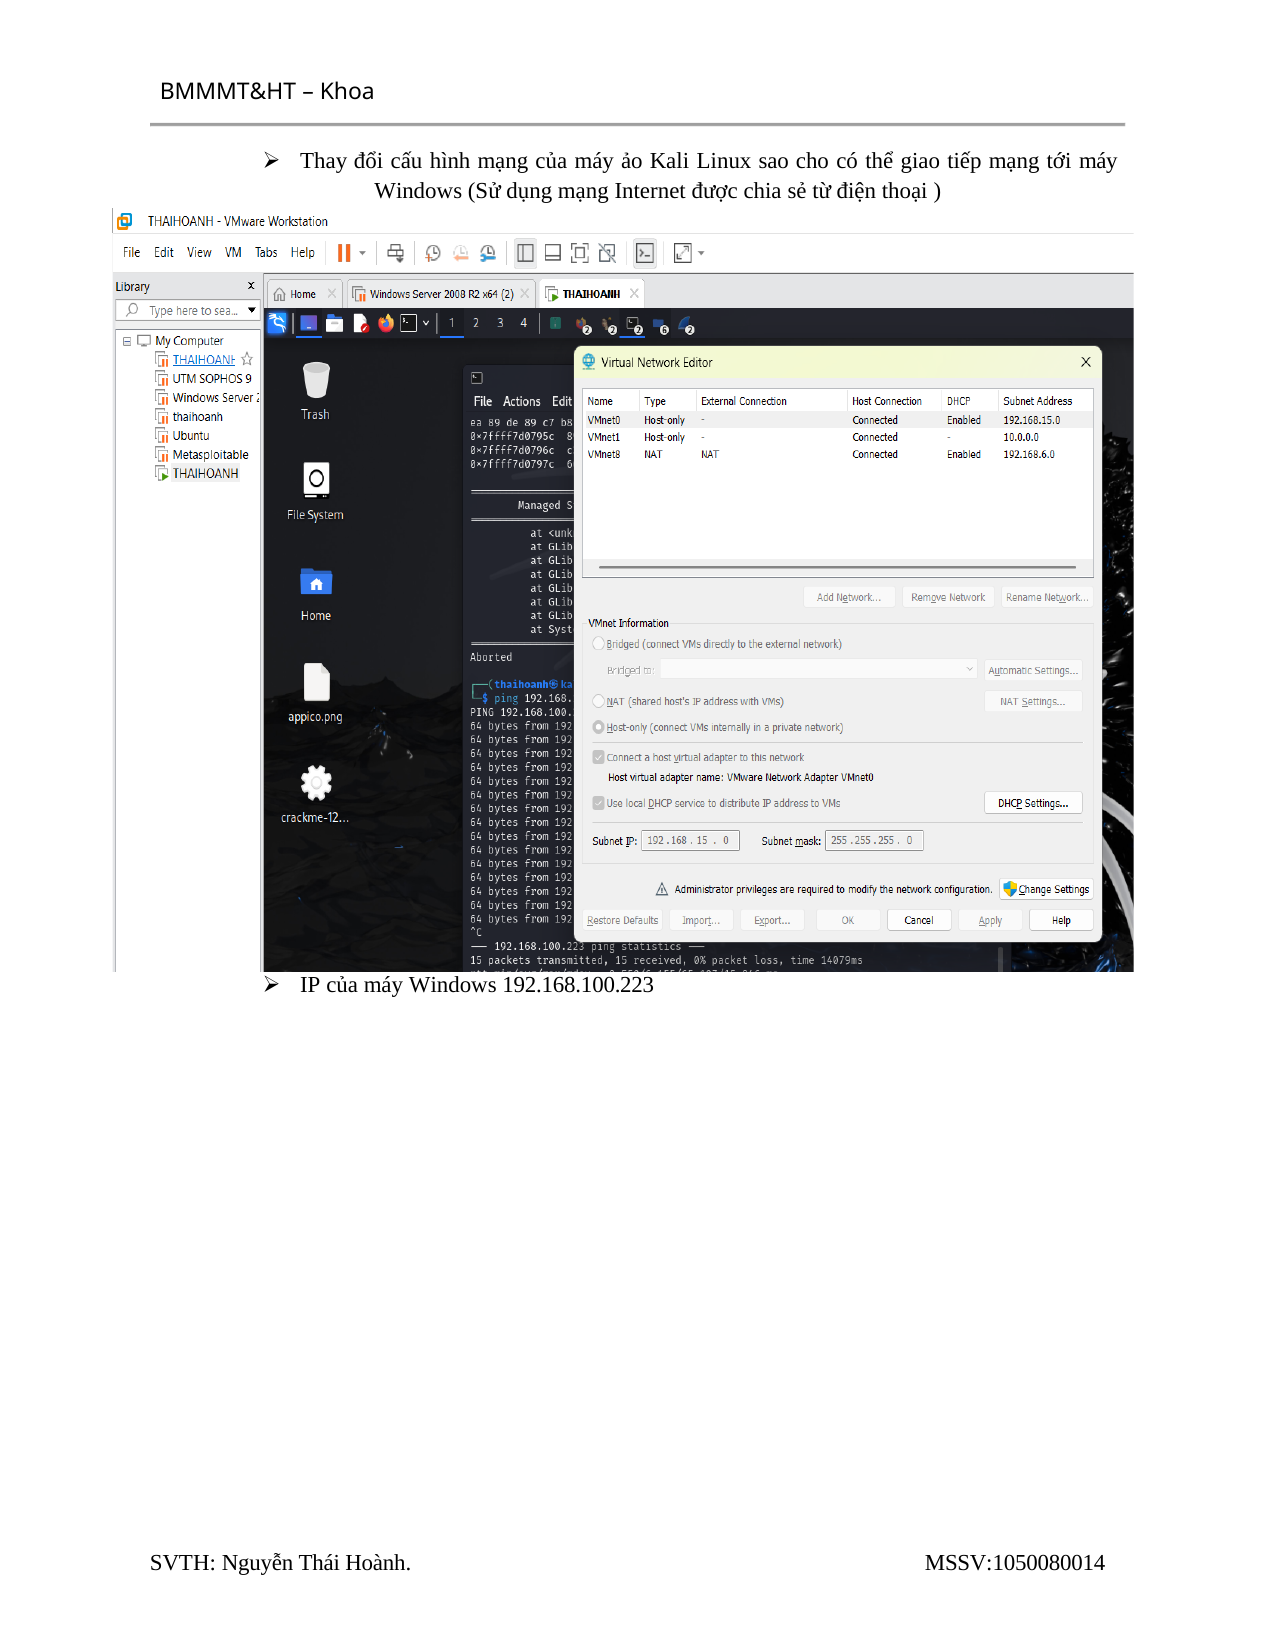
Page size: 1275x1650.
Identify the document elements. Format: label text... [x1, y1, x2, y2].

text Windows (Sử dụng mạng Internet được chia sẻ từ điện thoại ) [262, 177, 1054, 204]
picture [112, 208, 1134, 972]
list Thay đổi cấu hình mạng của máy ảo Kali Linux sao cho có thể giao tiếp mạng tới máy [262, 147, 1275, 173]
list IP của máy Windows 192.168.100.223 [262, 971, 1275, 997]
